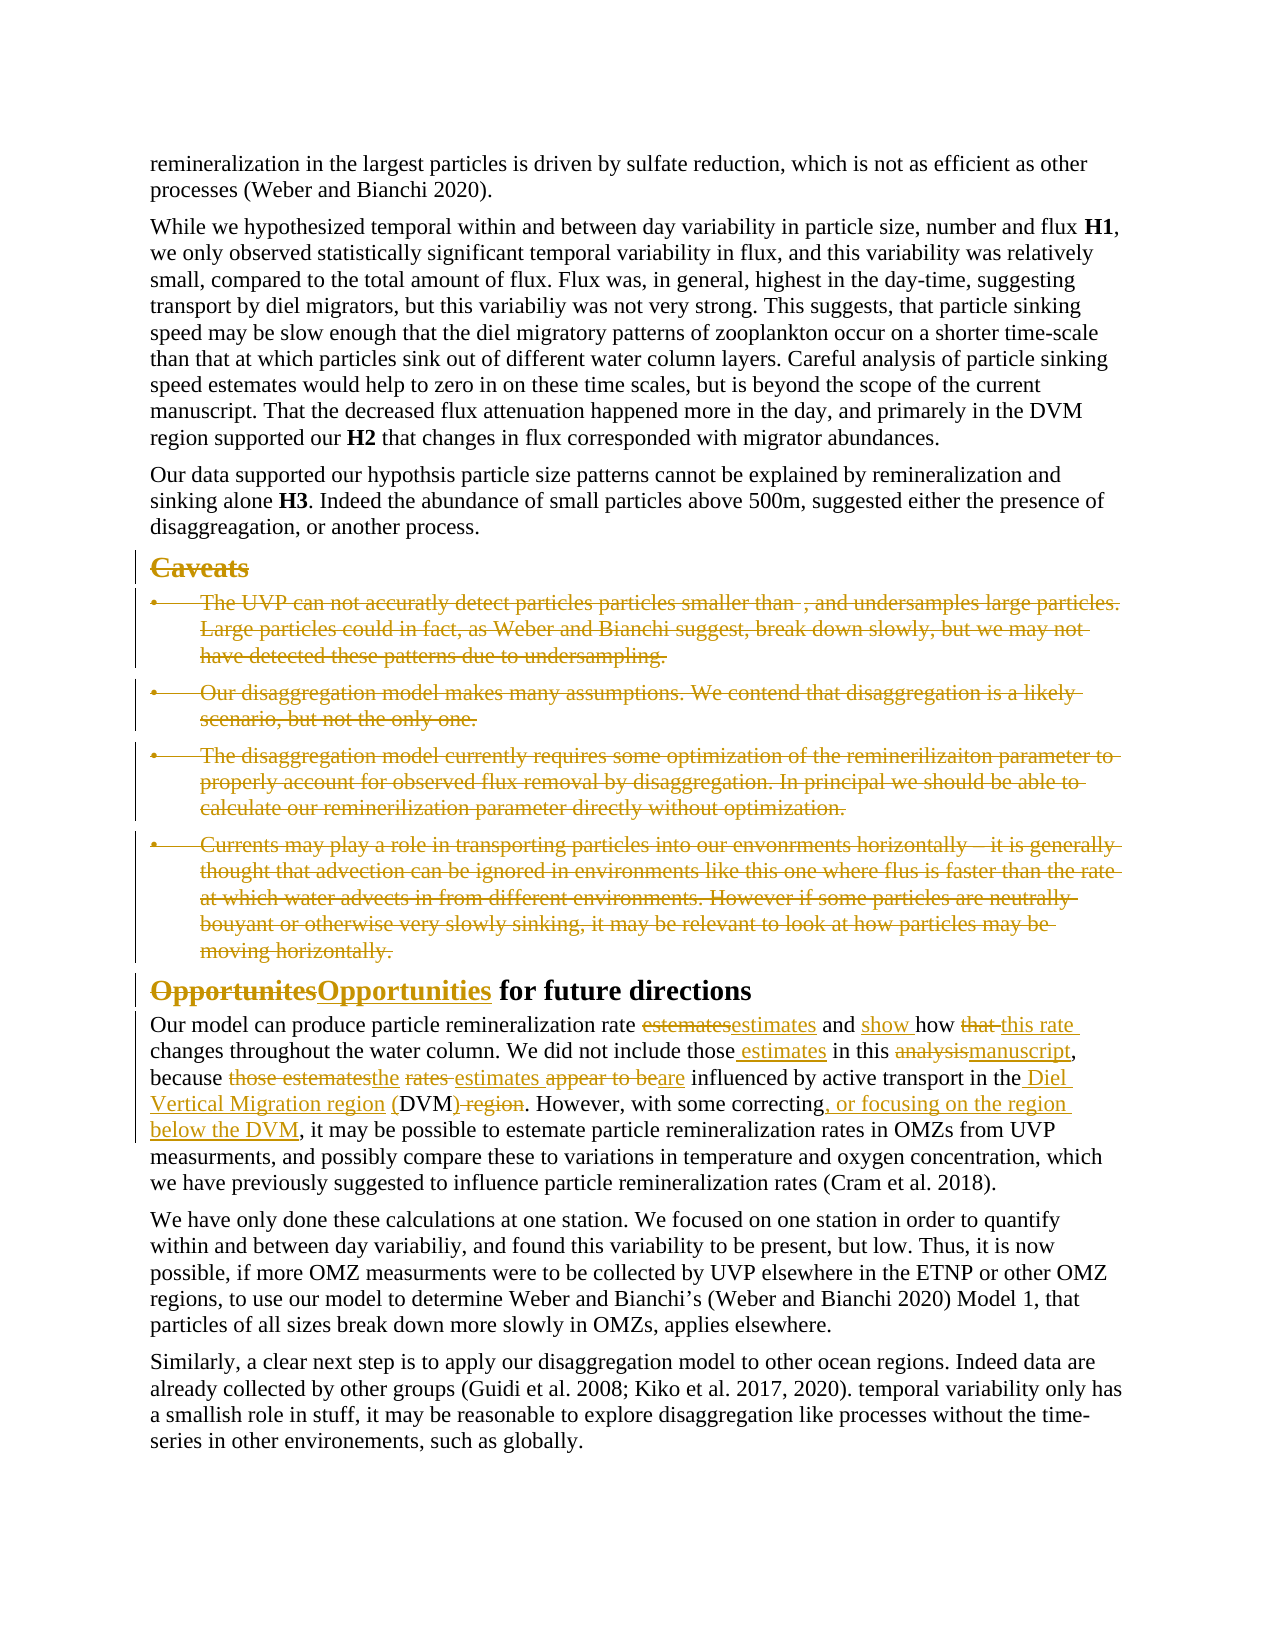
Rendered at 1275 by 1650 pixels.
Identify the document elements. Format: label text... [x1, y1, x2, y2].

text Similarly, a clear next step is to apply our disaggregation model to other ocean regions. Indeed data are already collected by other groups (Guidi et al. 2008; Kiko et al. 2017, 2020). temporal variability only has a smallish role in stuff, it may be reasonable to explore disaggregation like processes without the time-series in other environements, such as globally. [150, 1348, 1125, 1454]
text While we hypothesized temporal within and between day variability in particle size, number and flux H1, we only observed statistically significant temporal variability in flux, and this variability was relatively small, compared to the total amount of flux. Flux was, in general, highest in the day-time, suggesting transport by diel migrators, but this variabiliy was not very strong. This suggests, that particle sinking speed may be slow enough that the diel migratory patterns of zooplankton occur on a shorter time-scale than that at which particles sink out of different water column layers. Careful analysis of particle sinking speed estemates would help to zero in on these time scales, but is beyond the scope of the current manuscript. That the decreased flux attenuation happened more in the day, and primarely in the DVM region supported our H2 that changes in flux corresponded with migrator abundances. [150, 213, 1125, 450]
text We have only done these calculations at one station. We focused on one station in order to quantify within and between day variabiliy, and found this variability to be present, but low. Thus, it is now possible, if more OMZ measurments were to be collected by UVP elsewhere in the ETNP or other OMZ regions, to use our model to determine Weber and Bianchi’s (Weber and Bianchi 2020) Model 1, that particles of all sizes break down more slowly in OMZs, applies elsewhere. [150, 1206, 1125, 1338]
subtitle for future directions [150, 973, 1125, 1007]
text Our model can produce particle remineralization rate and how changes throughout the water column. We did not include those in this , because influenced by active transport in the DVM. However, with some correcting, it may be possible to estemate particle remineralization rates in OMZs from UVP measurments, and possibly compare these to variations in temperature and oxygen concentration, which we have previously suggested to influence particle remineralization rates (Cram et al. 2018). [150, 1011, 1125, 1196]
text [150, 150, 1125, 203]
text Our data supported our hypothsis particle size patterns cannot be explained by remineralization and sinking alone H3. Indeed the abundance of small particles above 500m, suggested either the presence of disaggreagation, or another process. [150, 461, 1125, 540]
